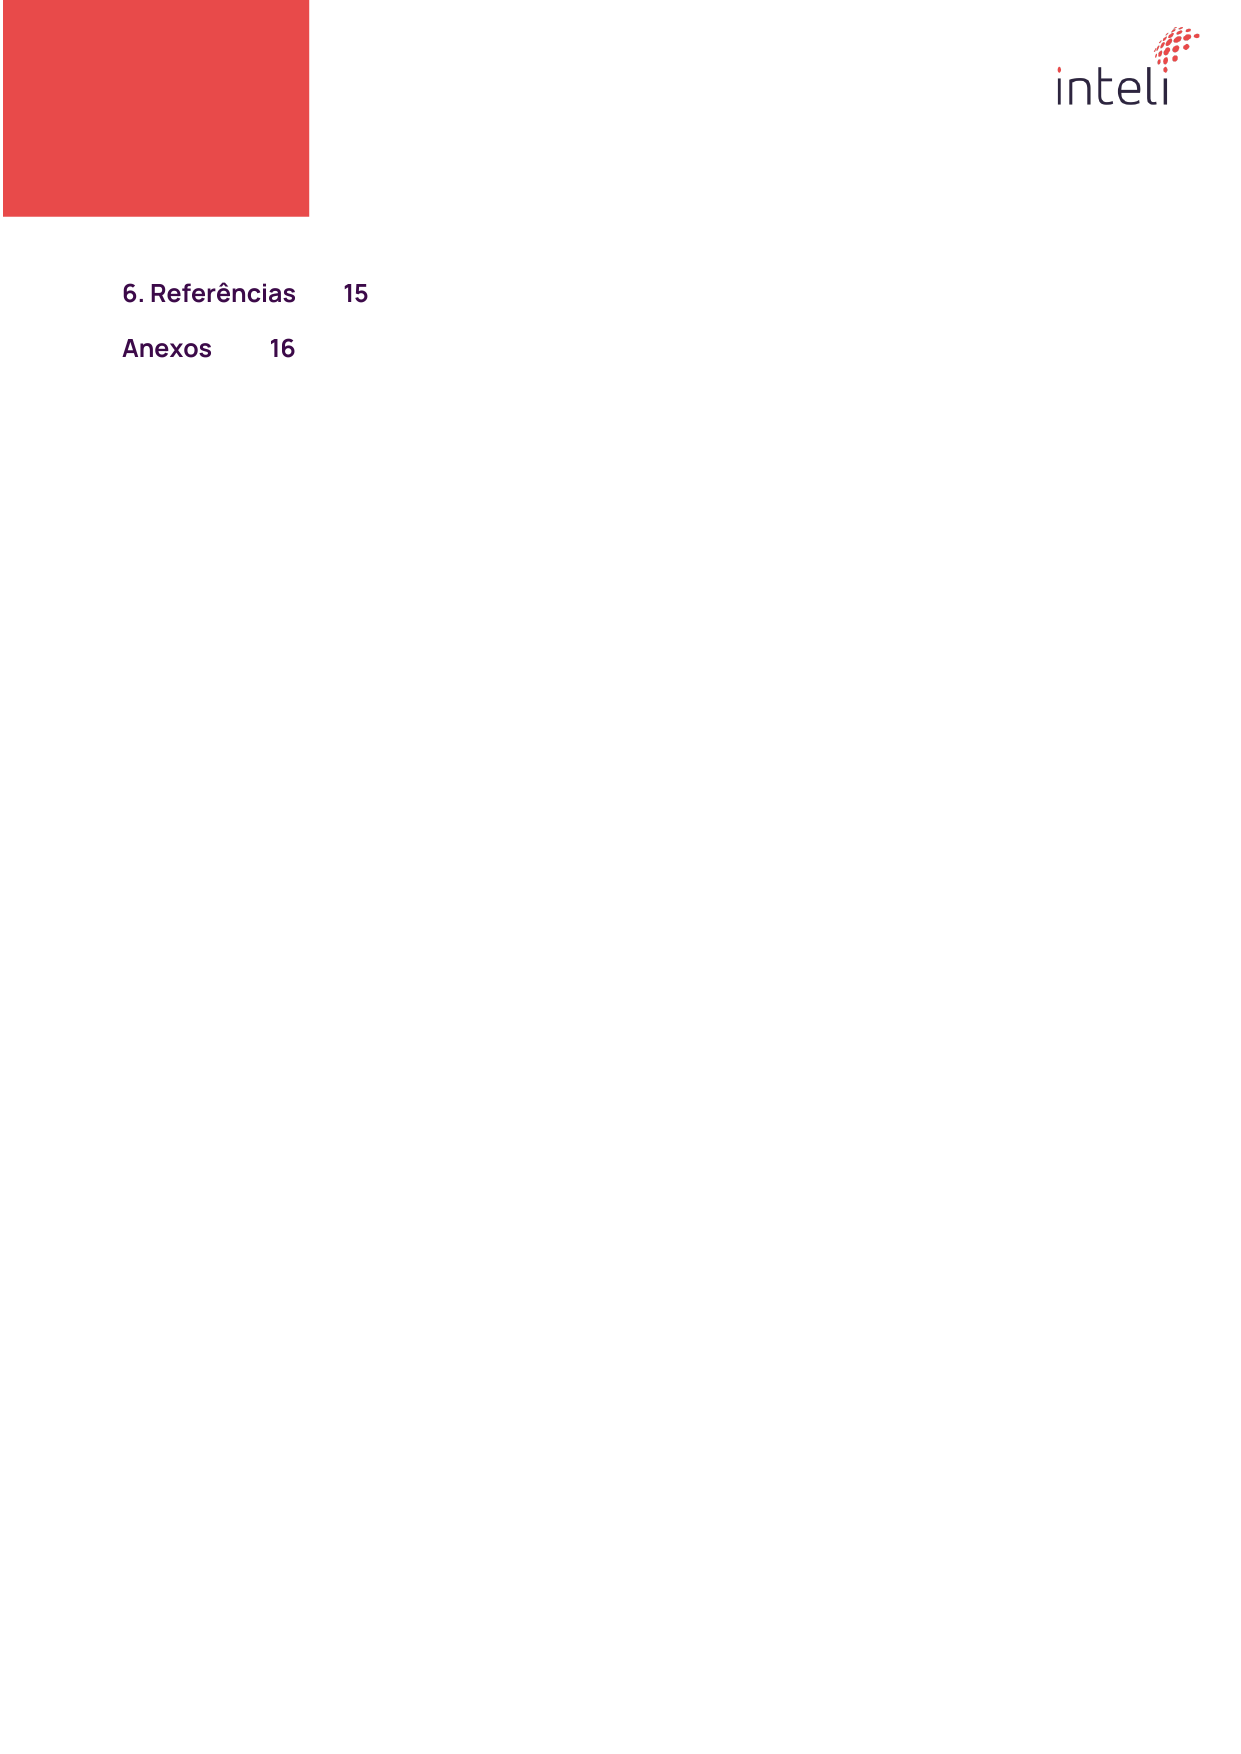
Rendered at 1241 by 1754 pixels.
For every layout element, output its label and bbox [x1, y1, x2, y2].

picture [3, 0, 310, 217]
picture [1057, 27, 1200, 105]
